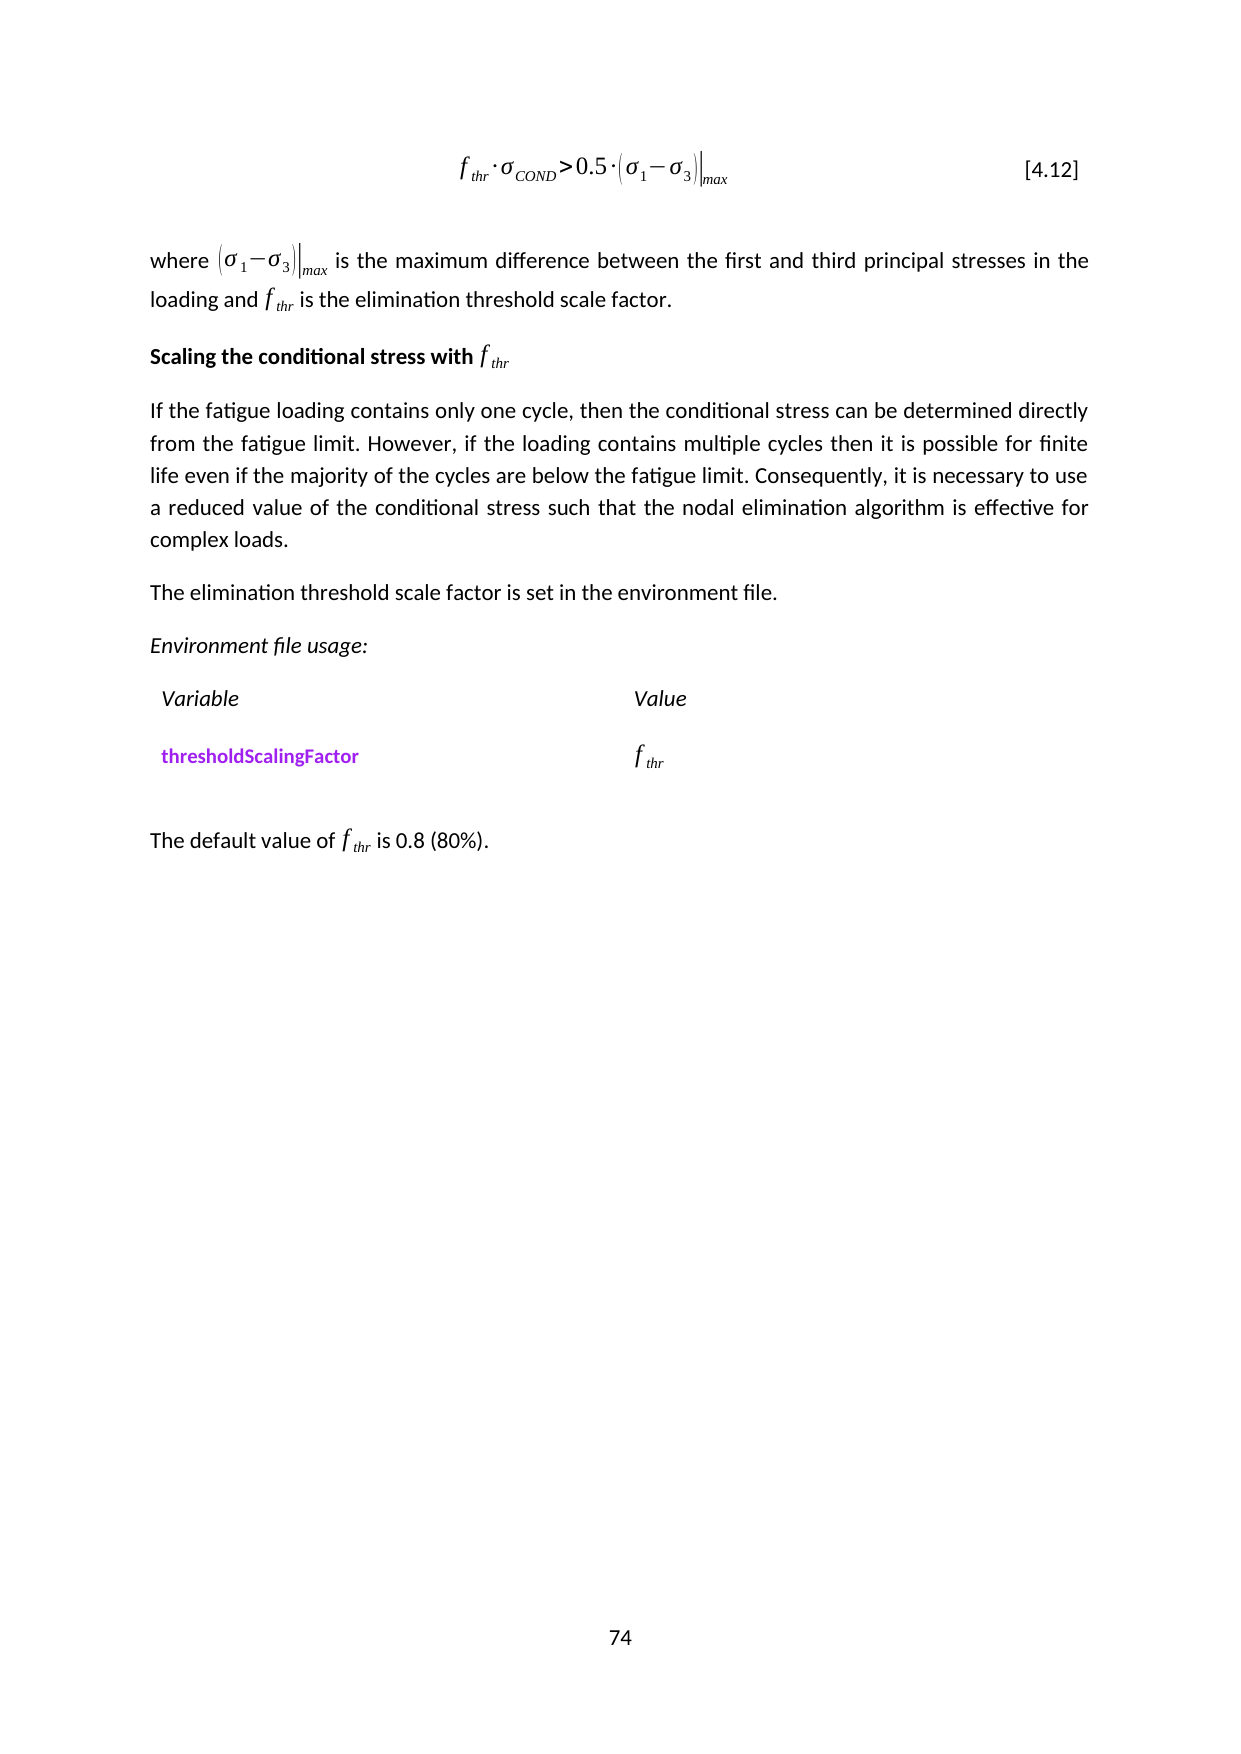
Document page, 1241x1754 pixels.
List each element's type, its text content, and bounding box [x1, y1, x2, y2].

text Environment file usage: [150, 631, 1090, 659]
text where is the maximum difference between the first and third principal stresses in the loading and is the elimination threshold scale factor. [150, 241, 1090, 315]
text The elimination threshold scale factor is set in the environment file. [150, 578, 1090, 606]
text If the fatigue loading contains only one cycle, then the conditional stress can be determined directly from the fatigue limit. However, if the loading contains multiple cycles then it is possible for finite life even if the majority of the cycles are below the fatigue limit. Consequently, it is necessary to use a reduced value of the conditional stress such that the nodal elimination algorithm is effective for complex loads. [150, 397, 1090, 553]
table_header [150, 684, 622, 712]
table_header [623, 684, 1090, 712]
text The default value of is 0.8 (80%). [150, 825, 1090, 856]
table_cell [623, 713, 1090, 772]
text Scaling the conditional stress with [150, 340, 1090, 372]
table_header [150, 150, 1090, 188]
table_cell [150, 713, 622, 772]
